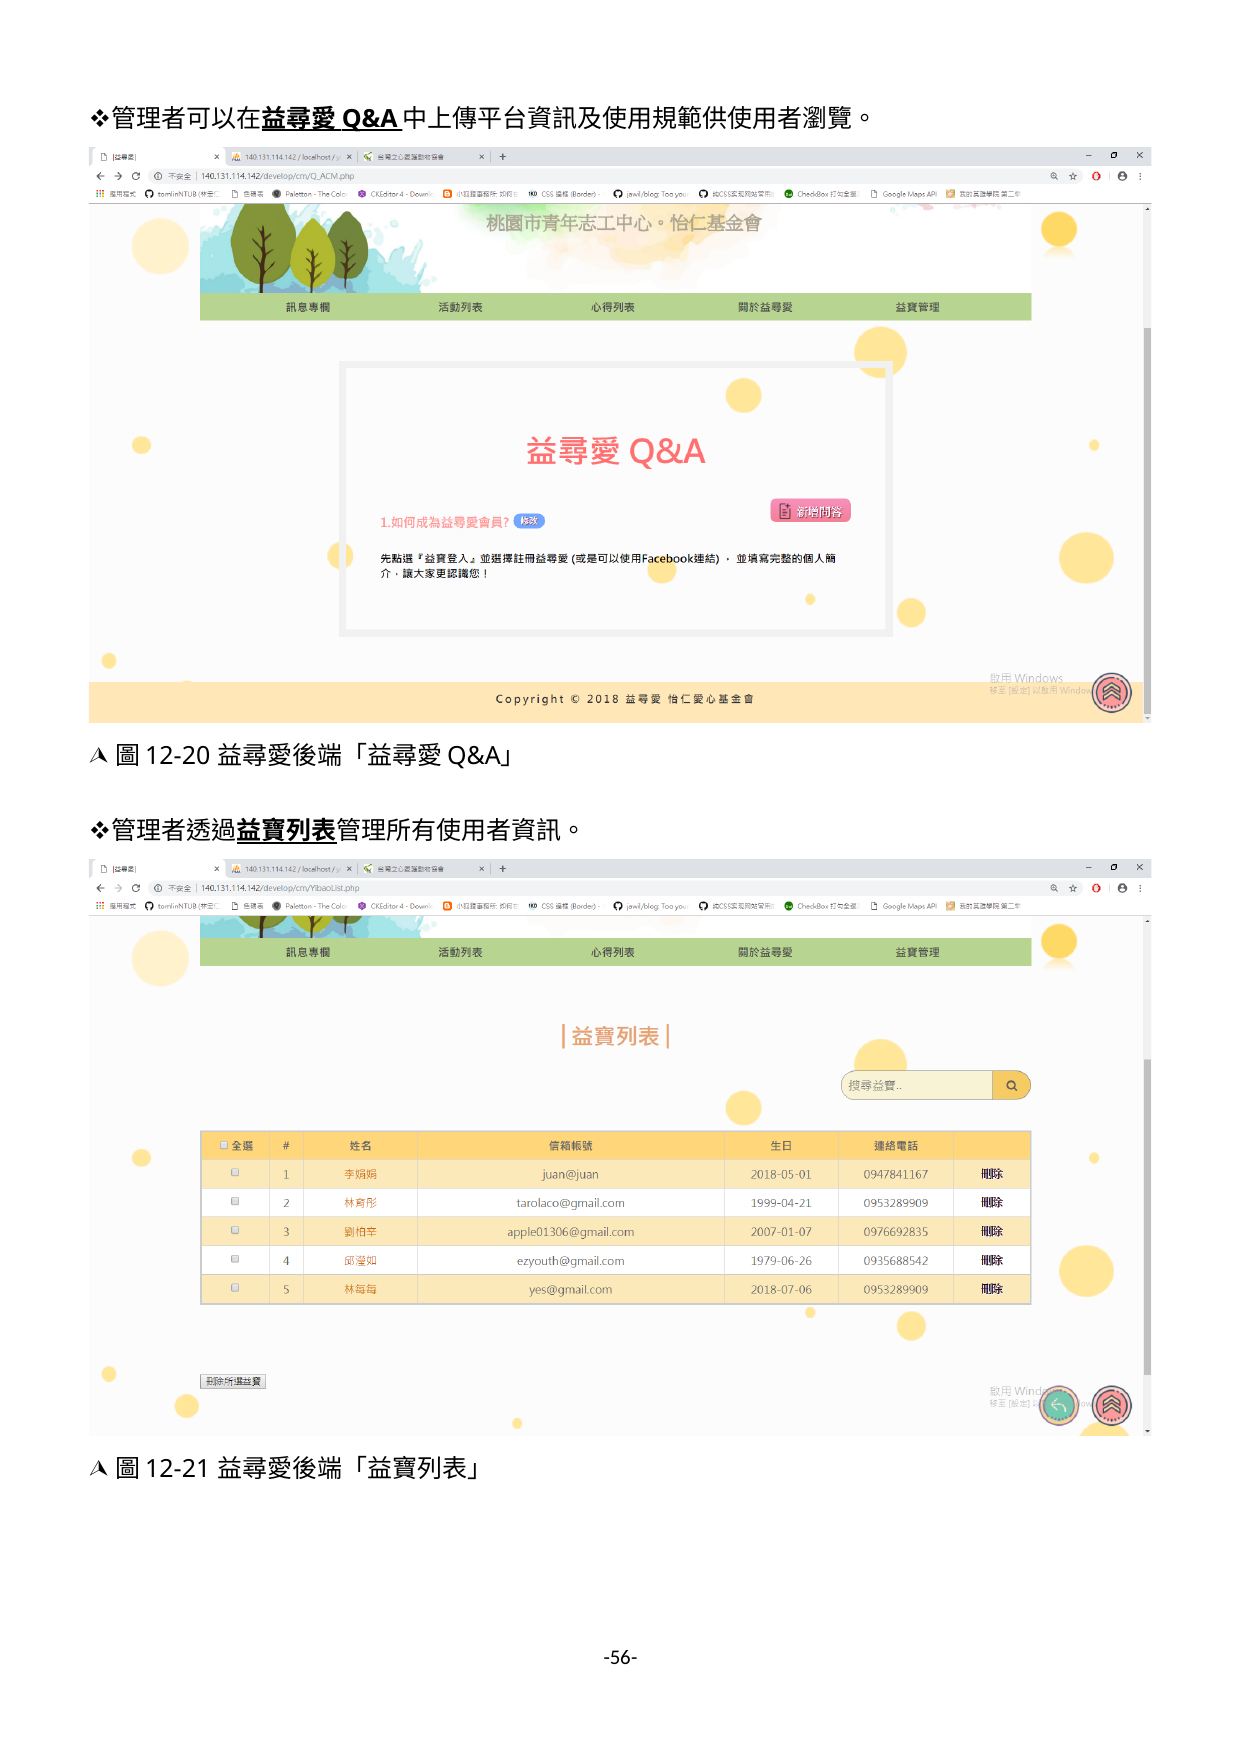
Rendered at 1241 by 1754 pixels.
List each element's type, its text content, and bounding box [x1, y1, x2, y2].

text 圖12-20 益尋愛後端「益尋愛Q&A」 [89, 735, 1152, 773]
text 圖12-21 益尋愛後端「益寶列表」 [89, 1448, 1152, 1485]
text 管理者透過益寶列表管理所有使用者資訊。 [89, 810, 1152, 848]
text 管理者可以在益尋愛Q&A中上傳平台資訊及使用規範供使用者瀏覽。 [89, 98, 1152, 135]
picture [88, 859, 1152, 1436]
picture [88, 147, 1152, 723]
